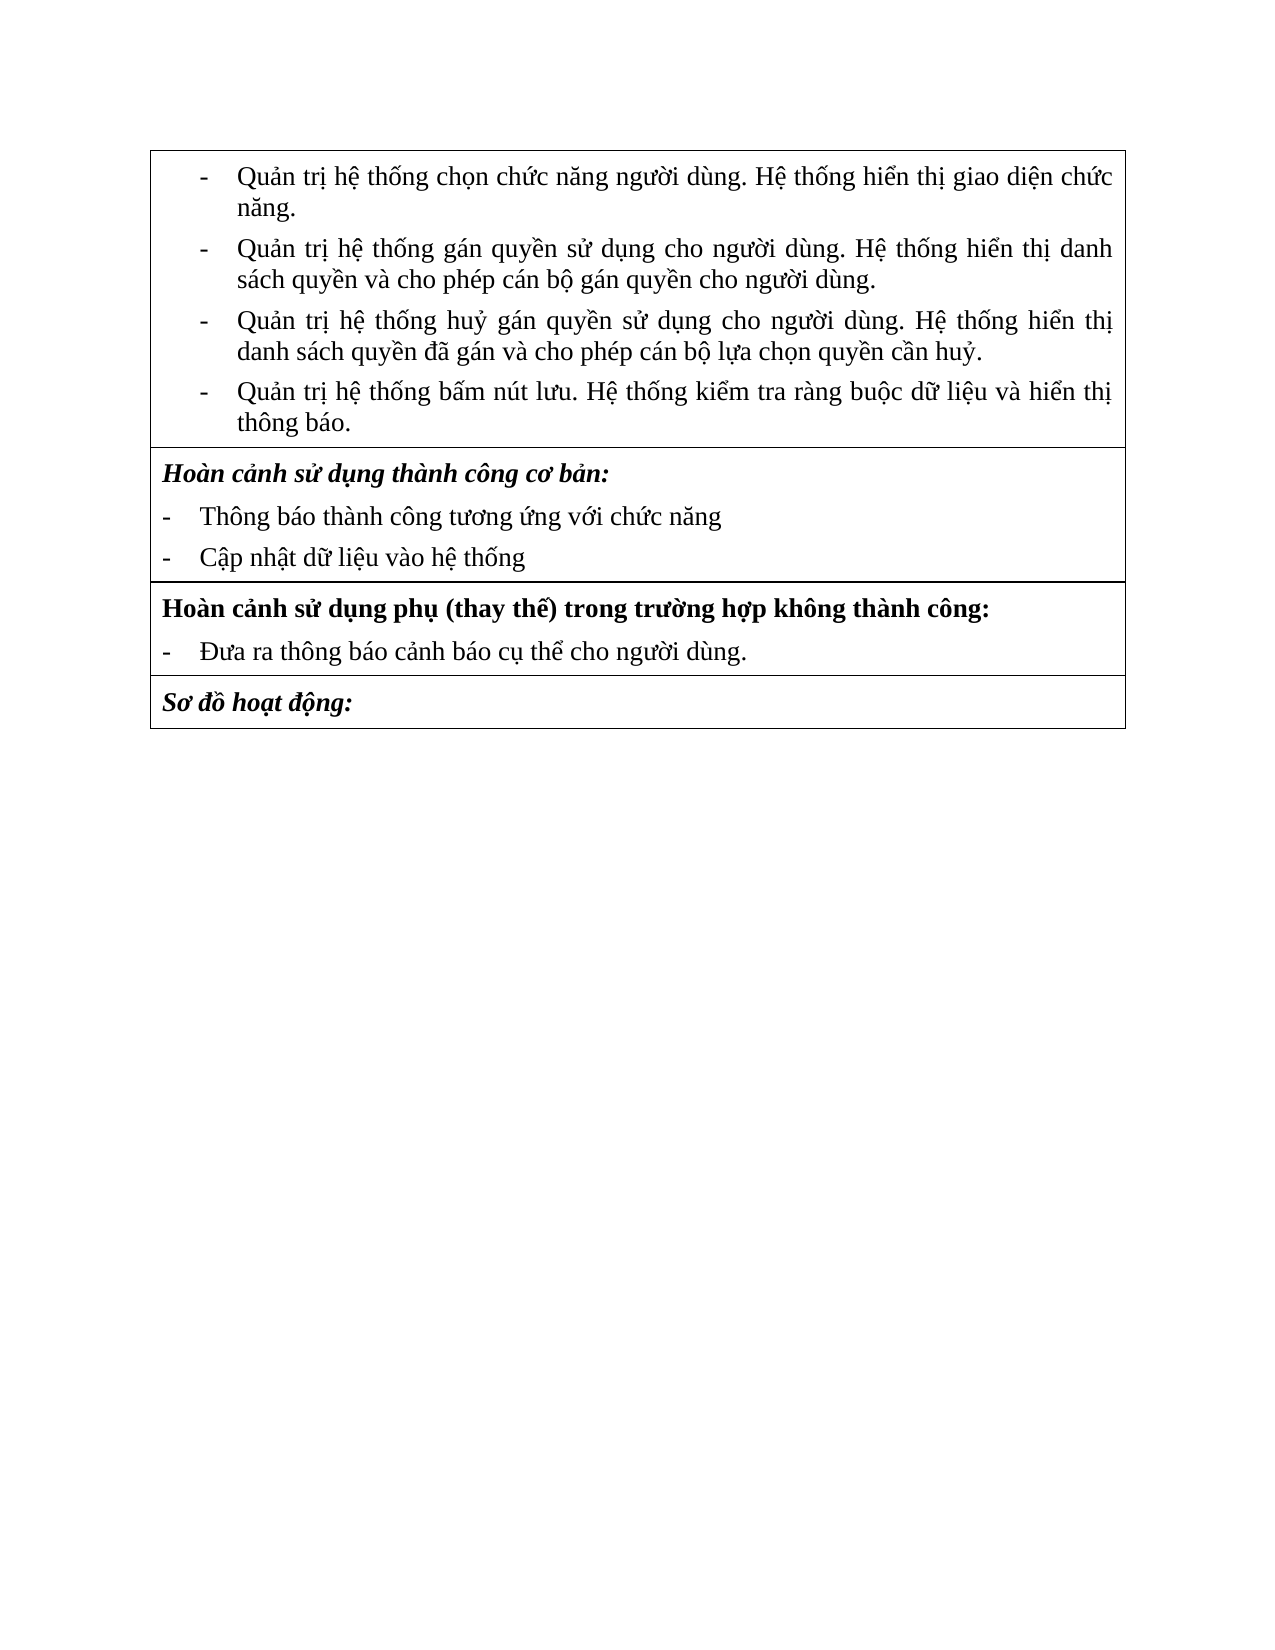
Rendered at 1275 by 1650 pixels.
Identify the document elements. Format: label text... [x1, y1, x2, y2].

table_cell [151, 151, 1125, 447]
table_cell Sơ đồ hoạt động: [151, 676, 1125, 728]
table_cell Hoàn cảnh sử dụng phụ (thay thế) trong trường hợp không thành công: Đưa ra thông báo cảnh báo cụ thể cho người dùng. [151, 583, 1125, 675]
table_cell Hoàn cảnh sử dụng thành công cơ bản: Thông báo thành công tương ứng với chức năng Cập nhật dữ liệu vào hệ thống [151, 448, 1125, 581]
